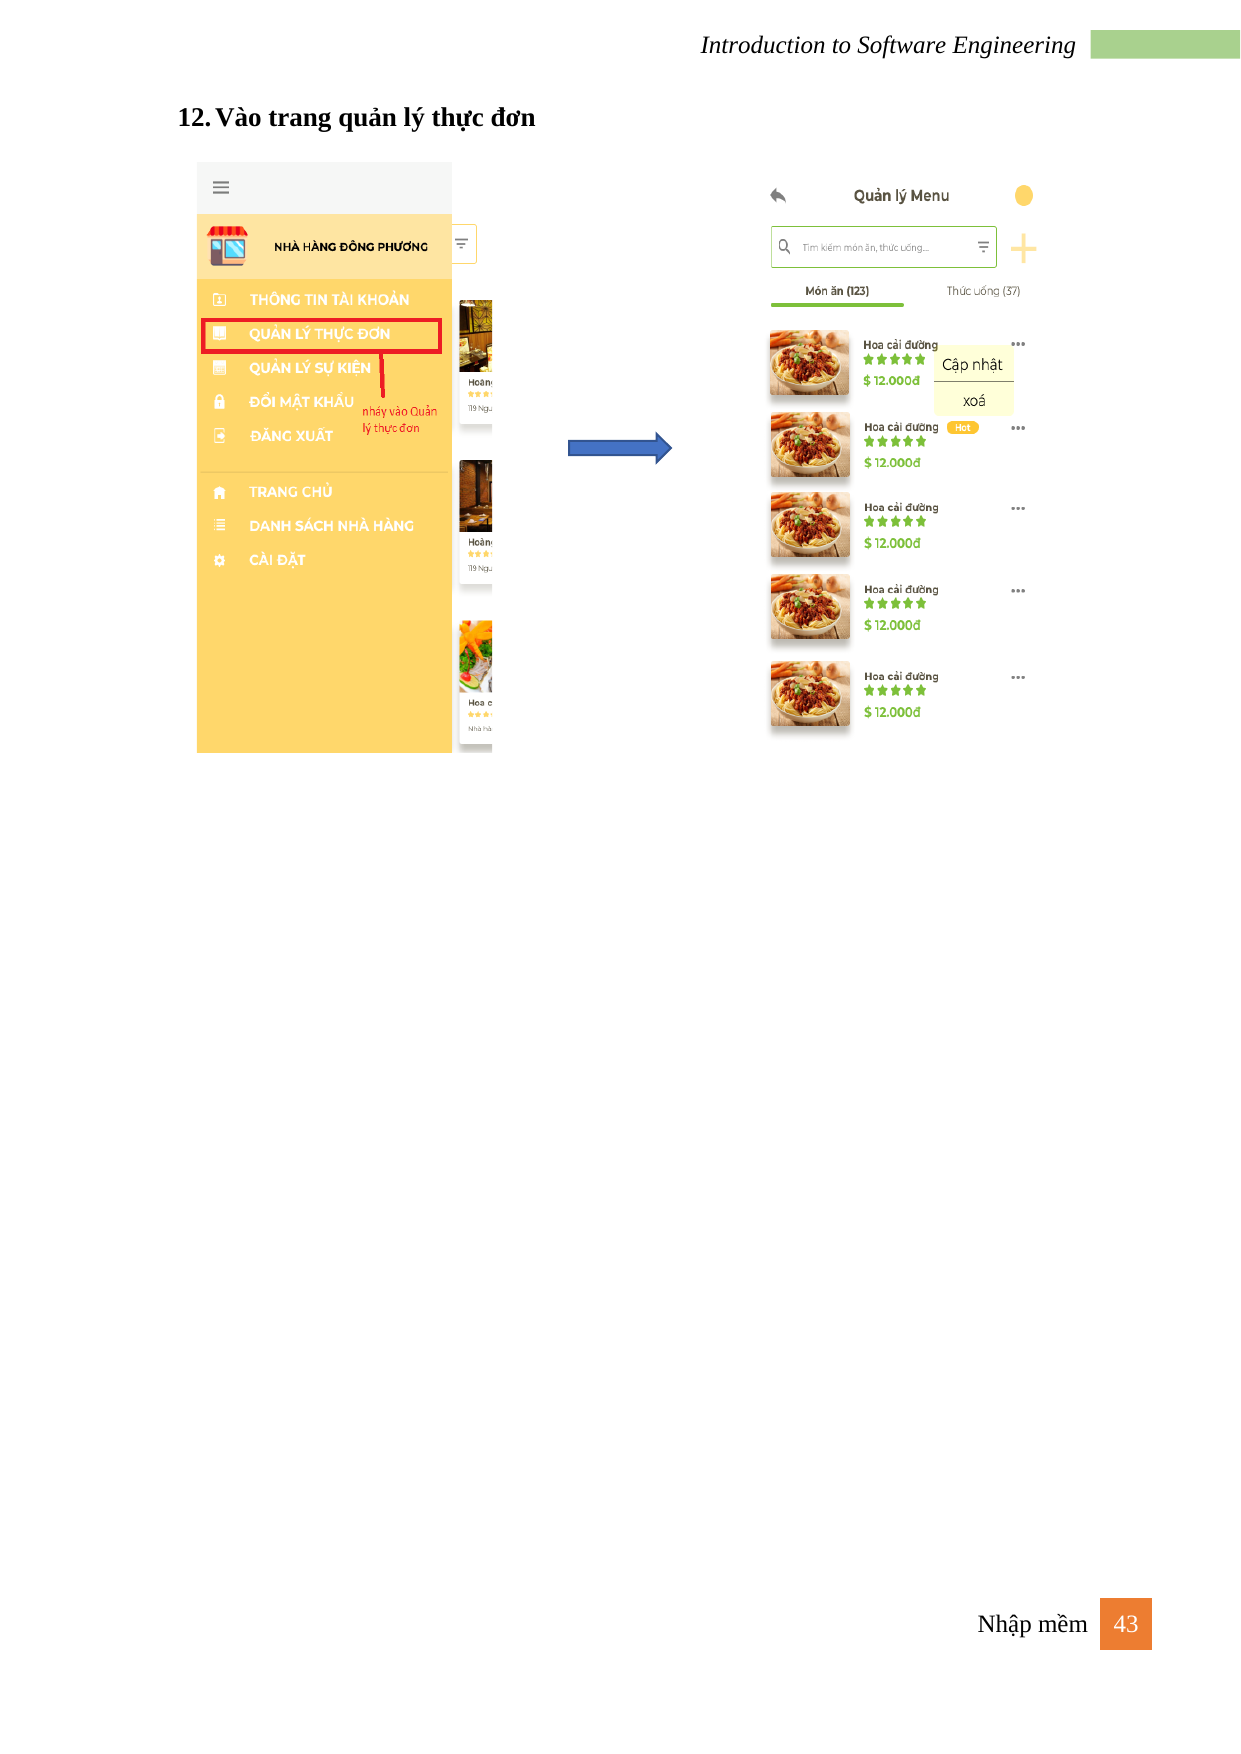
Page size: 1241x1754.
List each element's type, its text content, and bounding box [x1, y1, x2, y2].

list Vào trang quản lý thực đơn [177, 101, 1152, 132]
picture [196, 162, 493, 753]
picture [753, 170, 1049, 761]
